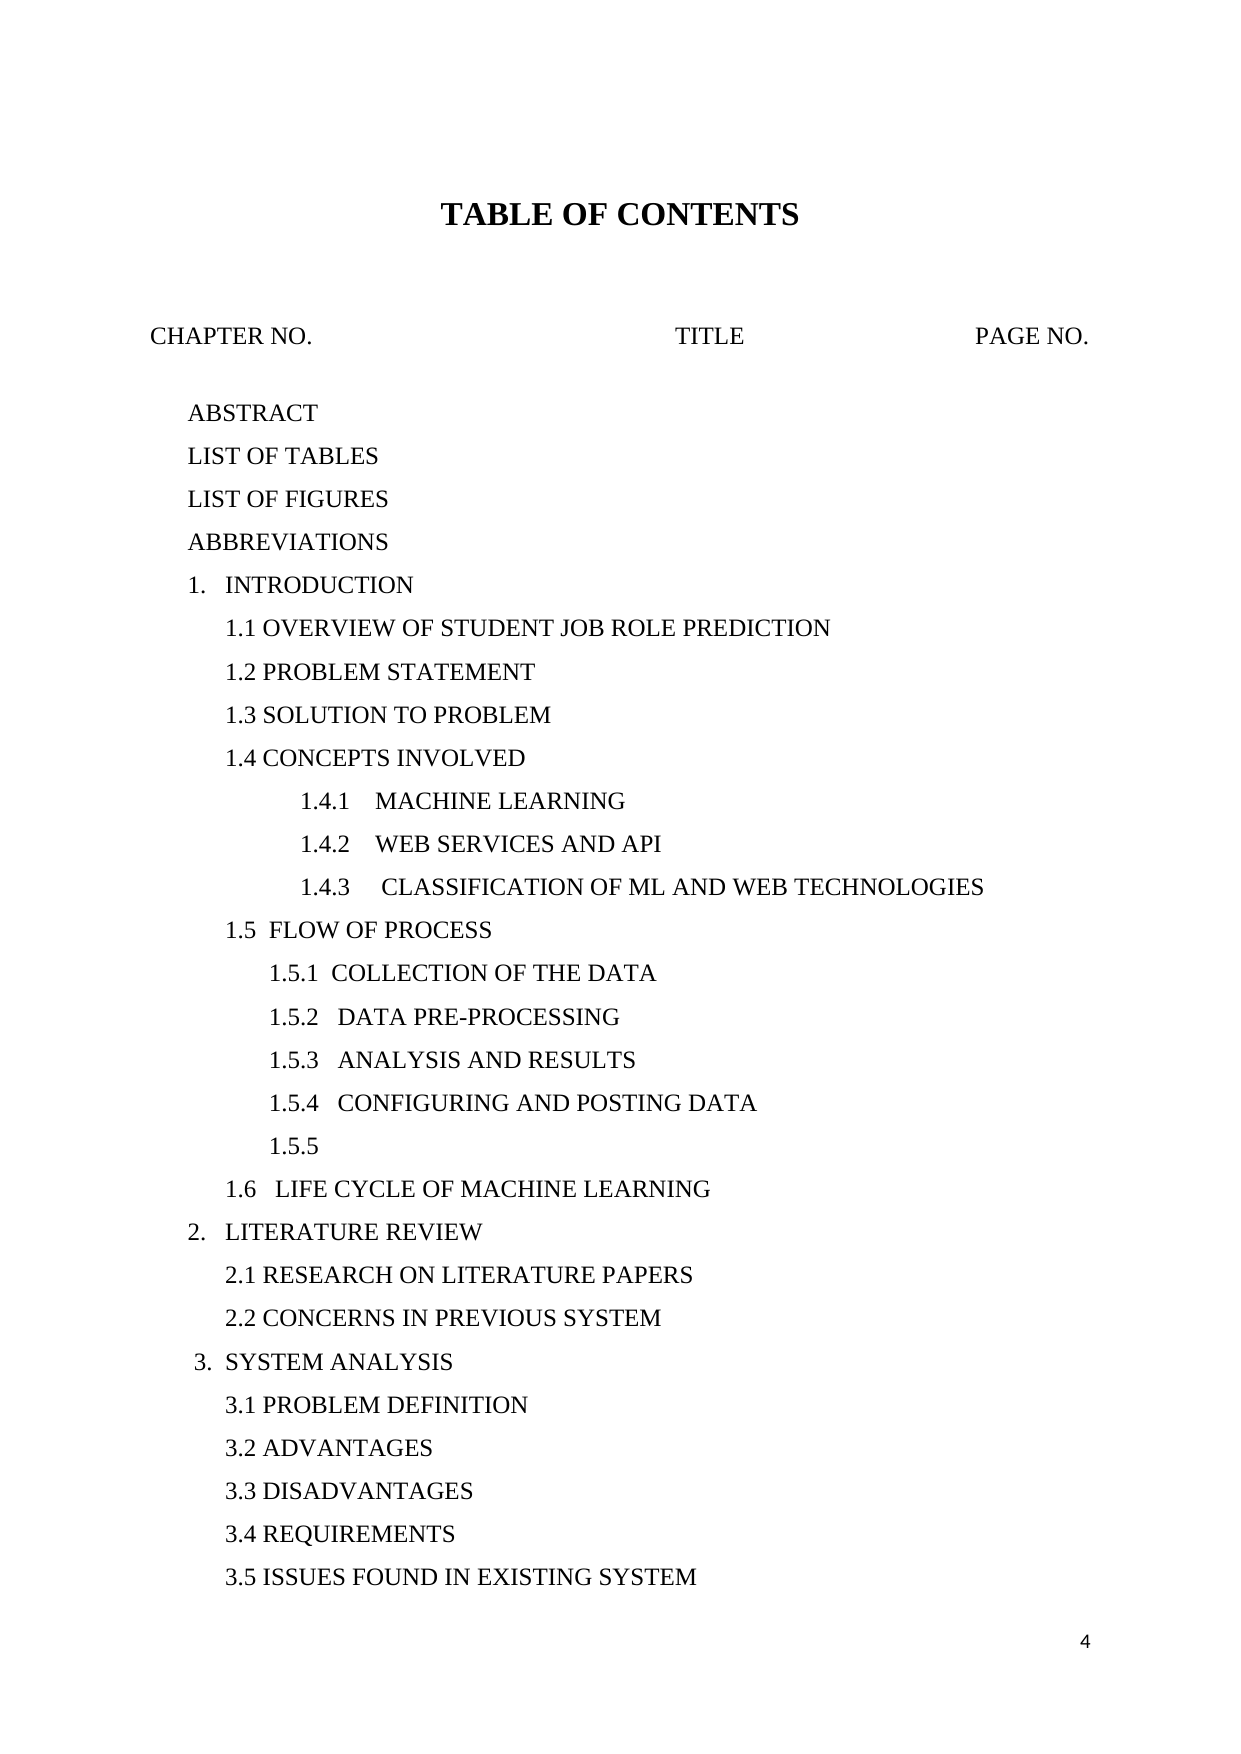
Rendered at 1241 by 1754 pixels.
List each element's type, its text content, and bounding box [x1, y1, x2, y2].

text 3.3 DISADVANTAGES [150, 1476, 1090, 1505]
text 1.5.1 COLLECTION OF THE DATA [150, 958, 1090, 987]
text 1.5.5 [150, 1131, 1090, 1160]
text 1.5.4 CONFIGURING AND POSTING DATA [150, 1088, 1090, 1117]
list 1.4.3 CLASSIFICATION OF ML AND WEB TECHNOLOGIES [262, 872, 1090, 901]
text ABBREVIATIONS [150, 527, 1090, 556]
text LIST OF FIGURES [150, 484, 1090, 513]
text 3.5 ISSUES FOUND IN EXISTING SYSTEM [150, 1562, 1090, 1591]
text ABSTRACT [150, 398, 1090, 427]
list CONCEPTS INVOLVED [225, 743, 1090, 772]
text 1.5.3 ANALYSIS AND RESULTS [150, 1045, 1090, 1073]
list 2.2 CONCERNS IN PREVIOUS SYSTEM [225, 1303, 1090, 1332]
text 1.5 FLOW OF PROCESS [150, 915, 1090, 944]
list 2.1 RESEARCH ON LITERATURE PAPERS [225, 1260, 1090, 1289]
text 1.6 LIFE CYCLE OF MACHINE LEARNING [150, 1174, 1090, 1203]
text 3.2 ADVANTAGES [150, 1433, 1090, 1462]
text 1.5.2 DATA PRE-PROCESSING [150, 1002, 1090, 1030]
list OVERVIEW OF STUDENT JOB ROLE PREDICTION [225, 613, 1090, 642]
text 3. SYSTEM ANALYSIS [150, 1347, 1090, 1375]
list MACHINE LEARNING [300, 786, 1090, 815]
text TABLE OF CONTENTS [150, 194, 1090, 233]
text 3.4 REQUIREMENTS [150, 1519, 1090, 1548]
list WEB SERVICES AND API [300, 829, 1090, 858]
text LIST OF TABLES [150, 441, 1090, 470]
text 3.1 PROBLEM DEFINITION [150, 1390, 1090, 1418]
list PROBLEM STATEMENT [225, 657, 1090, 685]
list INTRODUCTION [187, 570, 1090, 599]
list LITERATURE REVIEW [187, 1217, 1090, 1246]
text CHAPTER NO. TITLE PAGE NO. [150, 321, 1090, 350]
list SOLUTION TO PROBLEM [225, 700, 1090, 728]
